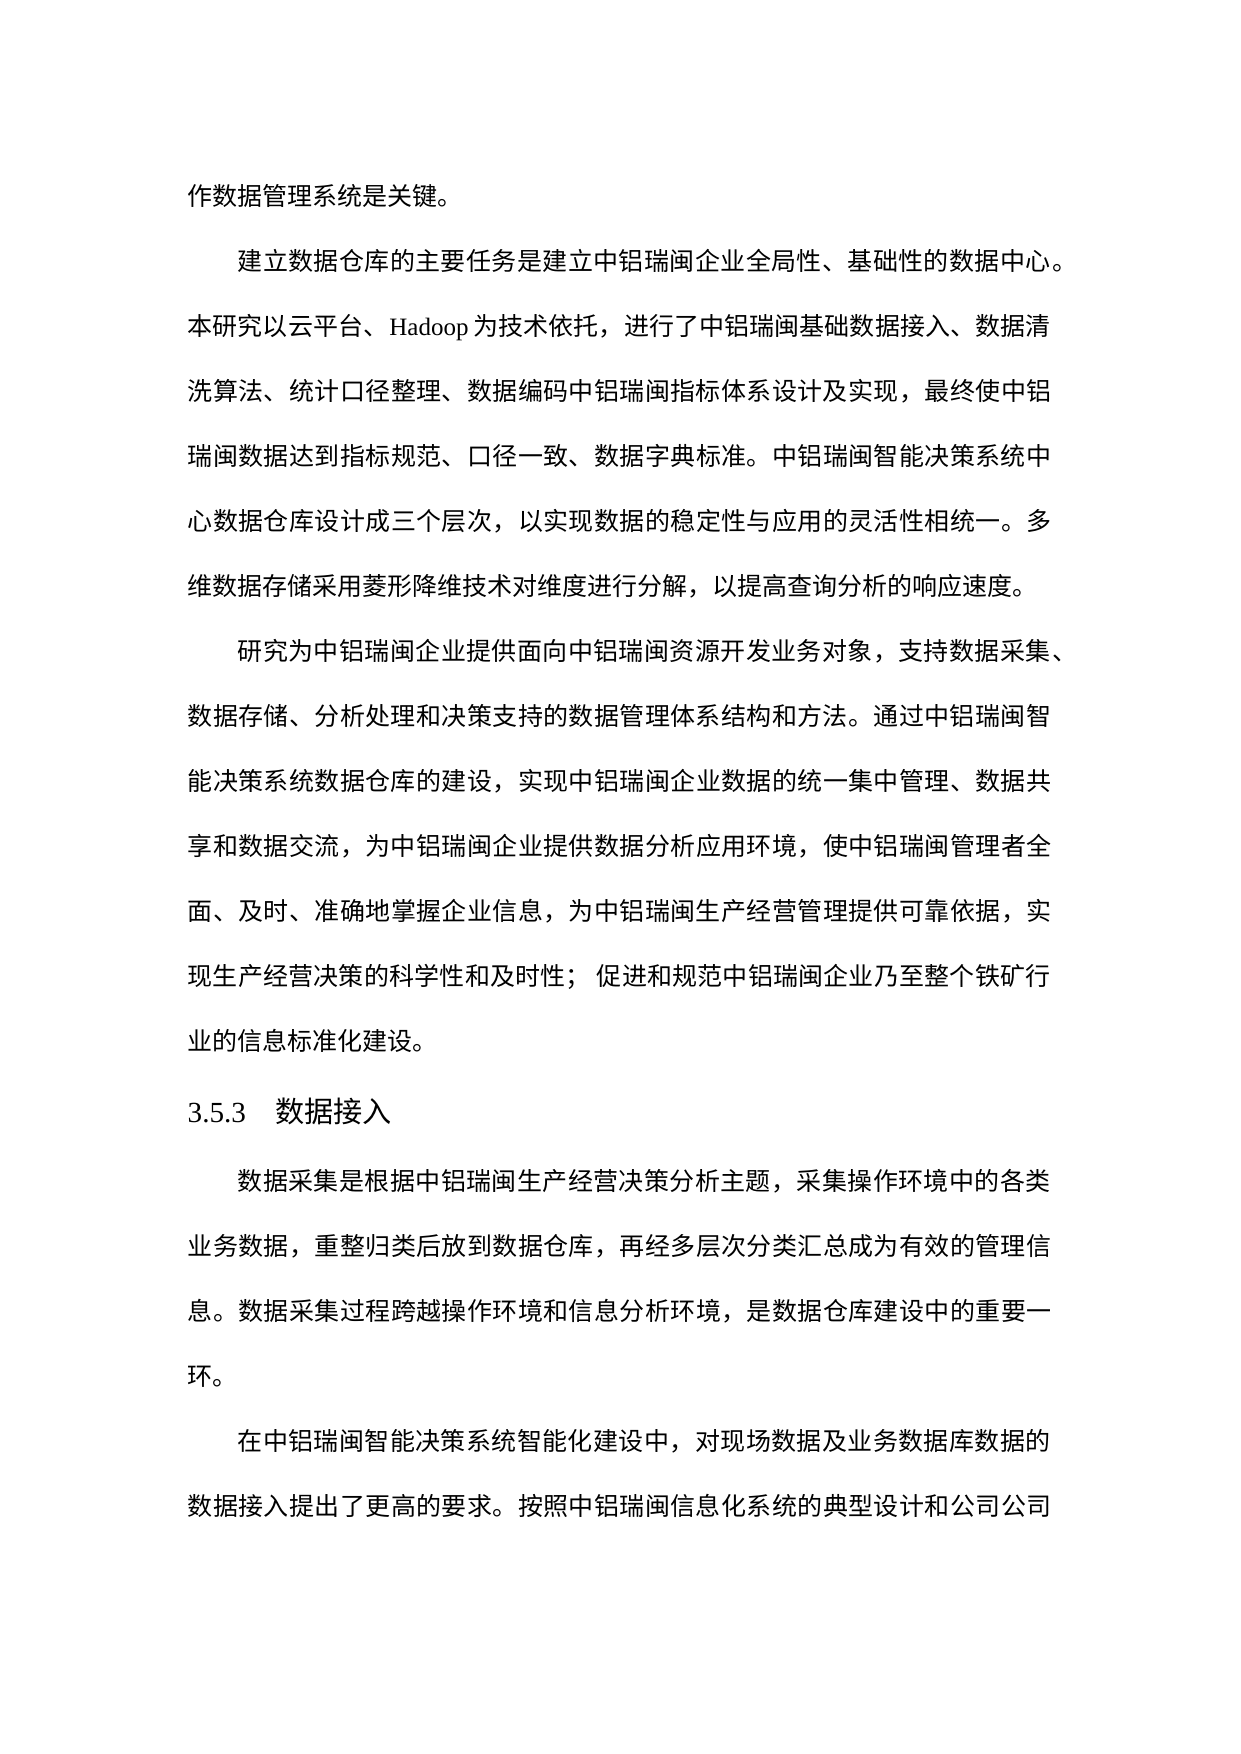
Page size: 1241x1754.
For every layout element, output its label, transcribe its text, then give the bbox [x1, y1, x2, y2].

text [187, 1407, 1053, 1537]
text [187, 162, 1053, 227]
text 建立数据仓库的主要任务是建立中铝瑞闽企业全局性、基础性的数据中心。本研究以云平台、Hadoop为技术依托，进行了中铝瑞闽基础数据接入、数据清洗算法、统计口径整理、数据编码中铝瑞闽指标体系设计及实现，最终使中铝瑞闽数据达到指标规范、口径一致、数据字典标准。中铝瑞闽智能决策系统中心数据仓库设计成三个层次，以实现数据的稳定性与应用的灵活性相统一。多维数据存储采用菱形降维技术对维度进行分解，以提高查询分析的响应速度。 [187, 227, 1053, 617]
text 数据采集是根据中铝瑞闽生产经营决策分析主题，采集操作环境中的各类业务数据，重整归类后放到数据仓库，再经多层次分类汇总成为有效的管理信息。数据采集过程跨越操作环境和信息分析环境，是数据仓库建设中的重要一环。 [187, 1147, 1053, 1407]
text 研究为中铝瑞闽企业提供面向中铝瑞闽资源开发业务对象，支持数据采集、数据存储、分析处理和决策支持的数据管理体系结构和方法。通过中铝瑞闽智能决策系统数据仓库的建设，实现中铝瑞闽企业数据的统一集中管理、数据共享和数据交流，为中铝瑞闽企业提供数据分析应用环境，使中铝瑞闽管理者全面、及时、准确地掌握企业信息，为中铝瑞闽生产经营管理提供可靠依据，实现生产经营决策的科学性和及时性； 促进和规范中铝瑞闽企业乃至整个铁矿行业的信息标准化建设。 [187, 617, 1053, 1072]
subtitle 数据接入 [187, 1088, 1053, 1131]
